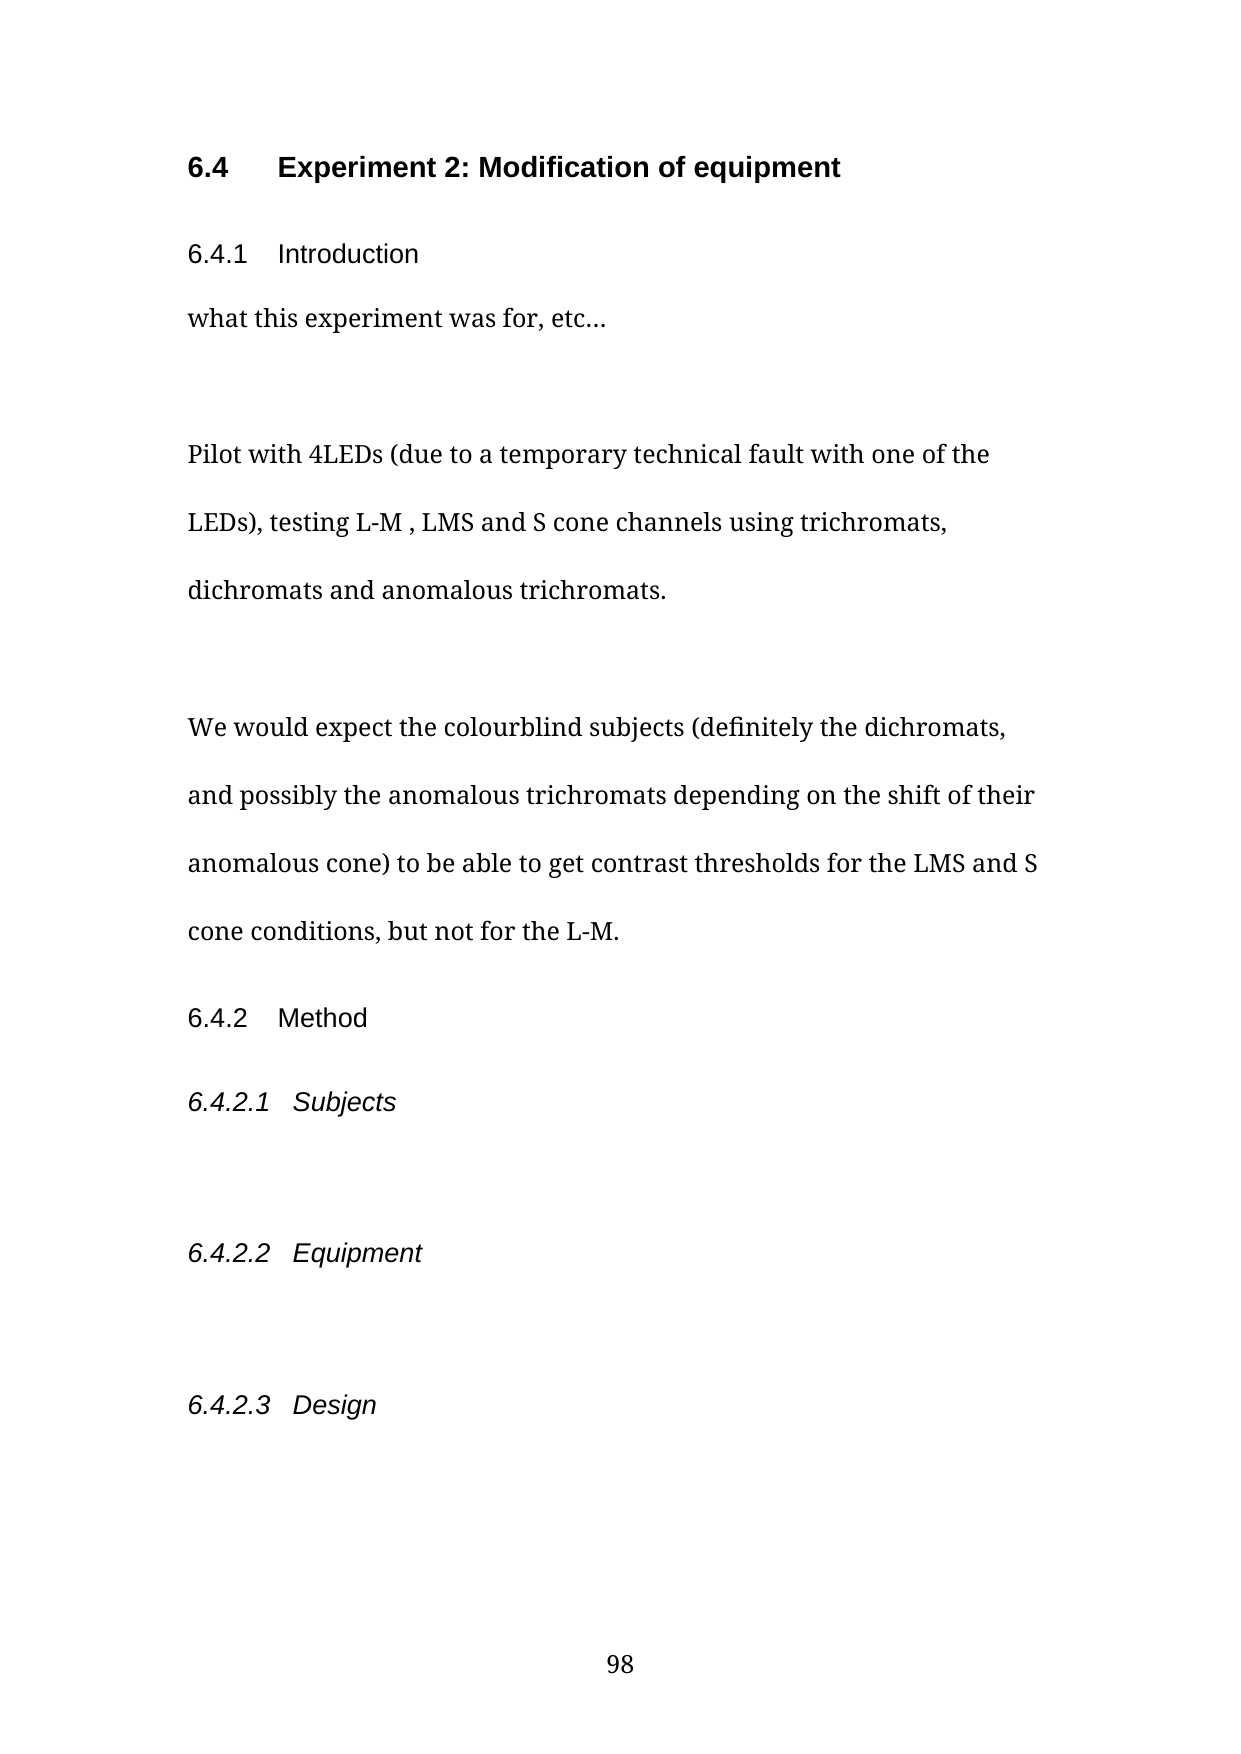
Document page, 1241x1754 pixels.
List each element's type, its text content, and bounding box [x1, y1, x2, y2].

subtitle Experiment 2: Modification of equipment [187, 150, 1053, 183]
text what this experiment was for, etc… [187, 300, 1053, 334]
subtitle Introduction [187, 238, 1053, 269]
subtitle Design [187, 1389, 1053, 1420]
text Pilot with 4LEDs (due to a temporary technical fault with one of the LEDs), testing L-M , LMS and S cone channels using trichromats, dichromats and anomalous trichromats. [187, 437, 1053, 607]
subtitle Equipment [187, 1237, 1053, 1268]
subtitle Method [187, 1002, 1053, 1034]
text We would expect the colourblind subjects (definitely the dichromats, and possibly the anomalous trichromats depending on the shift of their anomalous cone) to be able to get contrast thresholds for the LMS and S cone conditions, but not for the L-M. [187, 709, 1053, 948]
subtitle Subjects [187, 1086, 1053, 1117]
